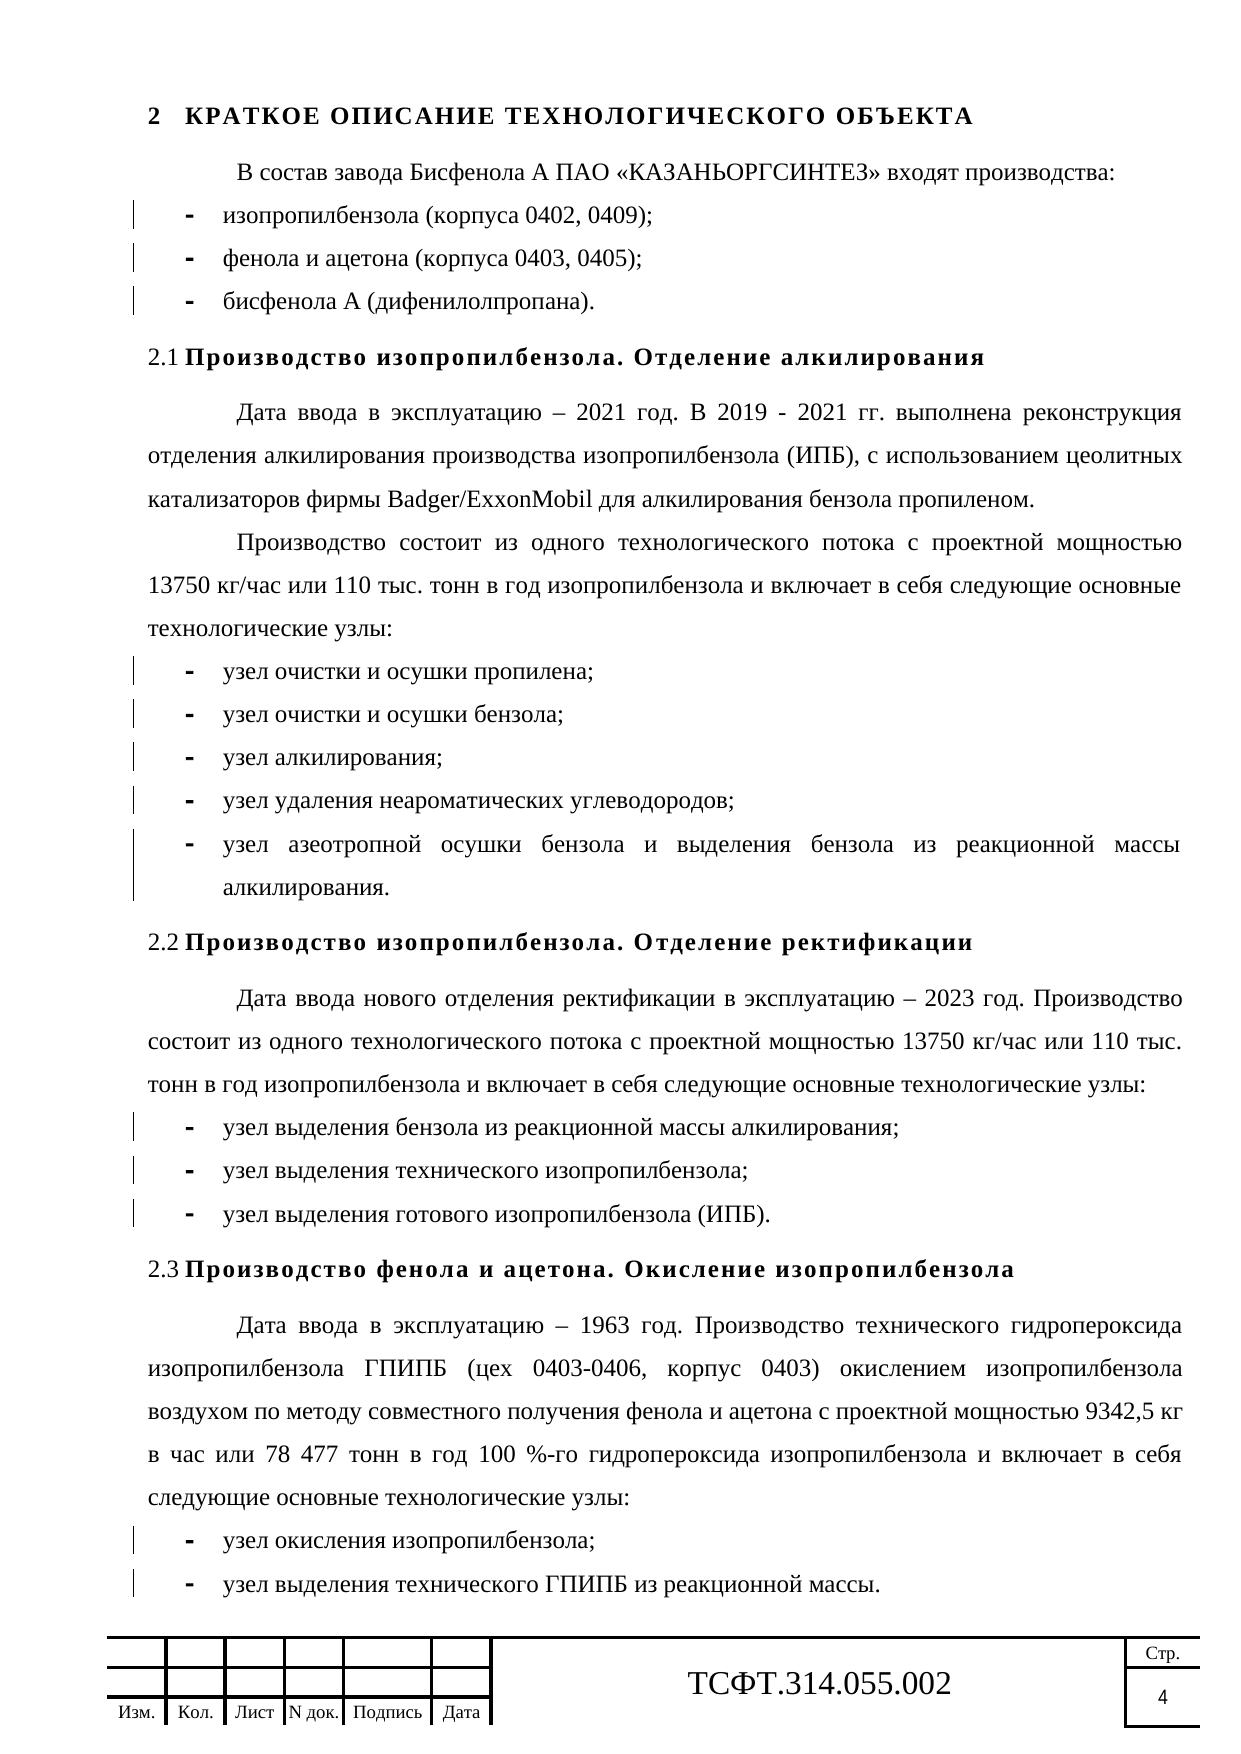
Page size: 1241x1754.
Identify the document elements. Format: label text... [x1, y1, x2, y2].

text Производство состоит из одного технологического потока с проектной мощностью 13750 кг/час или 110 тыс. тонн в год изопропилбензола и включает в себя следующие основные технологические узлы: [148, 527, 1183, 642]
list узел окисления изопропилбензола; [185, 1526, 1181, 1554]
list узел очистки и осушки пропилена; [185, 656, 1181, 685]
list бисфенола А (дифенилолпропана). [185, 286, 1181, 315]
list узел алкилирования; [185, 742, 1181, 771]
subtitle Производство фенола и ацетона. Окисление изопропилбензола [148, 1254, 1181, 1283]
list узел выделения технического изопропилбензола; [185, 1156, 1181, 1184]
subtitle краткое описание технологического объекта [148, 101, 1181, 130]
text Дата ввода в эксплуатацию – 1963 год. Производство технического гидропероксида изопропилбензола ГПИПБ (цех 0403-0406, корпус 0403) окислением изопропилбензола воздухом по методу совместного получения фенола и ацетона с проектной мощностью 9342,5 кг в час или 78 477 тонн в год 100 %-го гидропероксида изопропилбензола и включает в себя следующие основные технологические узлы: [148, 1310, 1183, 1511]
text Дата ввода в эксплуатацию – 2021 год. В 2019 - 2021 гг. выполнена реконструкция отделения алкилирования производства изопропилбензола (ИПБ), с использованием цеолитных катализаторов фирмы Badger/ExxonMobil для алкилирования бензола пропиленом. [148, 397, 1183, 512]
list узел азеотропной осушки бензола и выделения бензола из реакционной массы алкилирования. [185, 829, 1181, 901]
text Дата ввода нового отделения ректификации в эксплуатацию – 2023 год. Производство состоит из одного технологического потока с проектной мощностью 13750 кг/час или 110 тыс. тонн в год изопропилбензола и включает в себя следующие основные технологические узлы: [148, 983, 1183, 1098]
subtitle Производство изопропилбензола. Отделение ректификации [148, 927, 1181, 956]
list узел удаления неароматических углеводородов; [185, 786, 1181, 814]
list изопропилбензола (корпуса 0402, 0409); [185, 200, 1181, 229]
list фенола и ацетона (корпуса 0403, 0405); [185, 243, 1181, 272]
list узел выделения готового изопропилбензола (ИПБ). [185, 1199, 1181, 1227]
list узел выделения технического ГПИПБ из реакционной массы. [185, 1569, 1181, 1597]
subtitle Производство изопропилбензола. Отделение алкилирования [148, 342, 1181, 371]
text В состав завода Бисфенола А ПАО «КАЗАНЬОРГСИНТЕЗ» входят производства: [148, 157, 1183, 186]
list узел выделения бензола из реакционной массы алкилирования; [185, 1112, 1181, 1141]
list узел очистки и осушки бензола; [185, 699, 1181, 728]
